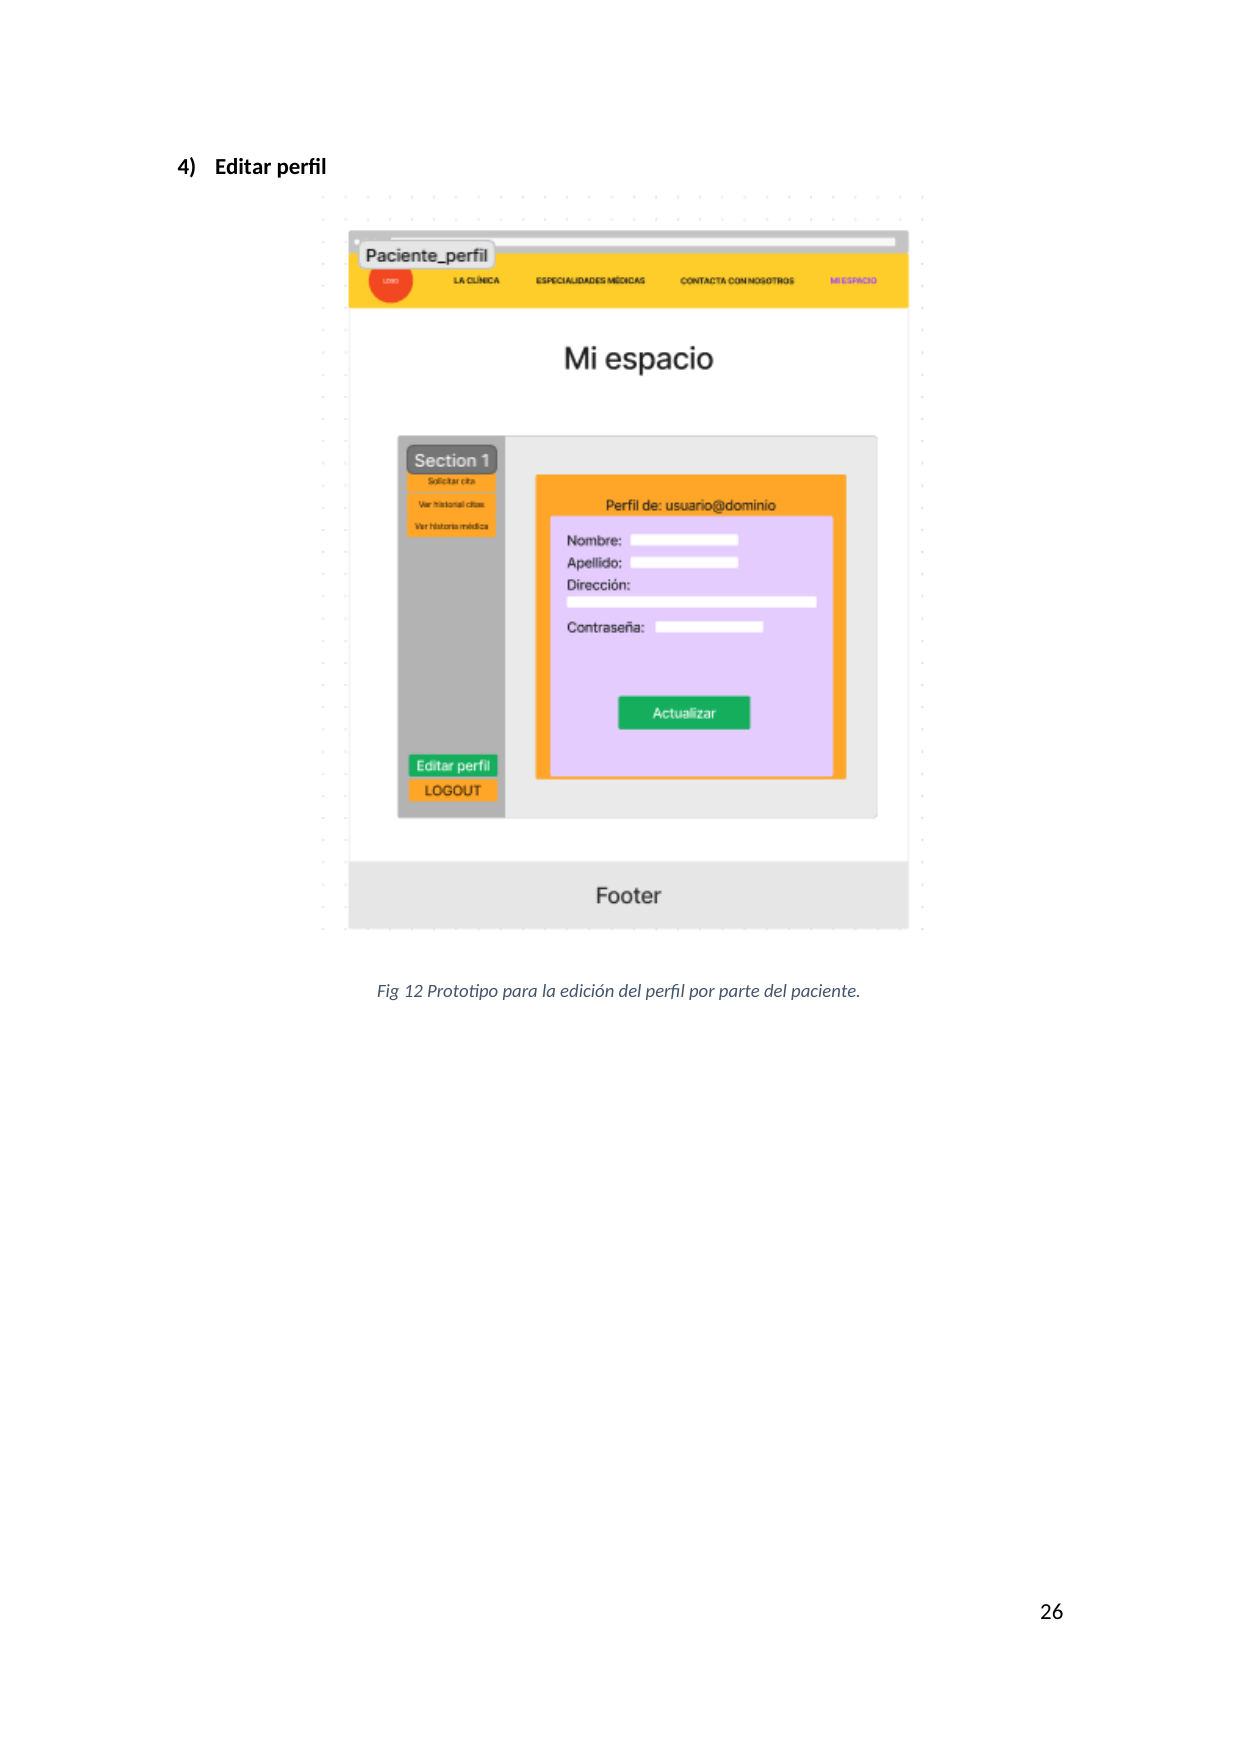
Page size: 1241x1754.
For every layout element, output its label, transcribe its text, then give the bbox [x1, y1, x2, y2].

list Editar perfil [177, 152, 1063, 180]
text Fig 12 Prototipo para la edición del perfil por parte del paciente. [177, 979, 1063, 1002]
picture [316, 193, 924, 949]
